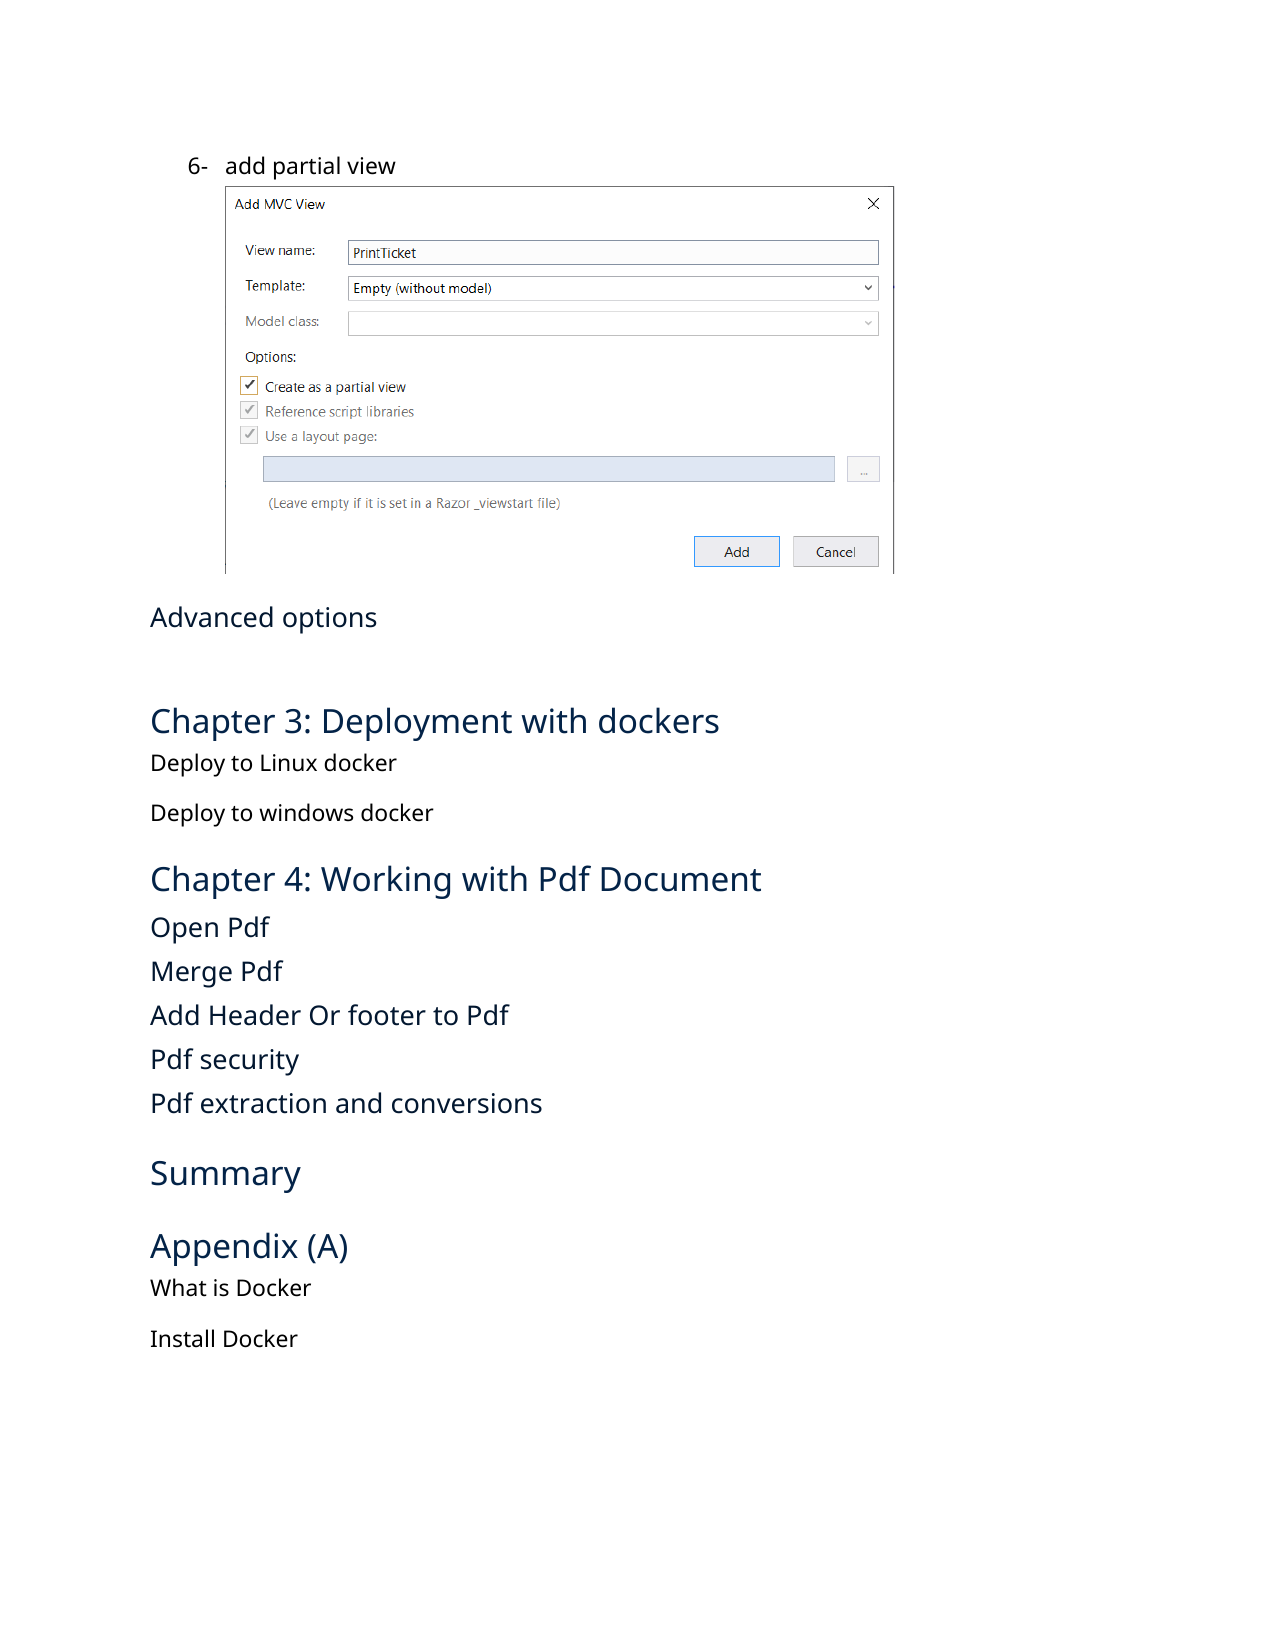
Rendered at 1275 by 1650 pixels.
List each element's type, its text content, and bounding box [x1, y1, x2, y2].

text Deploy to Linux docker [150, 746, 1125, 778]
subtitle Summary [150, 1149, 1125, 1195]
subtitle Appendix (A) [150, 1223, 1125, 1269]
subtitle Chapter 3: Deployment with dockers [150, 697, 1125, 743]
subtitle Open Pdf [150, 909, 1125, 946]
text Install Docker [150, 1323, 1125, 1354]
subtitle Add Header Or footer to Pdf [150, 997, 1125, 1033]
subtitle Merge Pdf [150, 953, 1125, 989]
subtitle Chapter 4: Working with Pdf Document [150, 856, 1125, 901]
subtitle Advanced options [150, 599, 1125, 636]
subtitle Pdf security [150, 1041, 1125, 1077]
text Deploy to windows docker [150, 797, 1125, 828]
text What is Docker [150, 1272, 1125, 1303]
picture [225, 186, 895, 574]
subtitle Pdf extraction and conversions [150, 1084, 1125, 1121]
